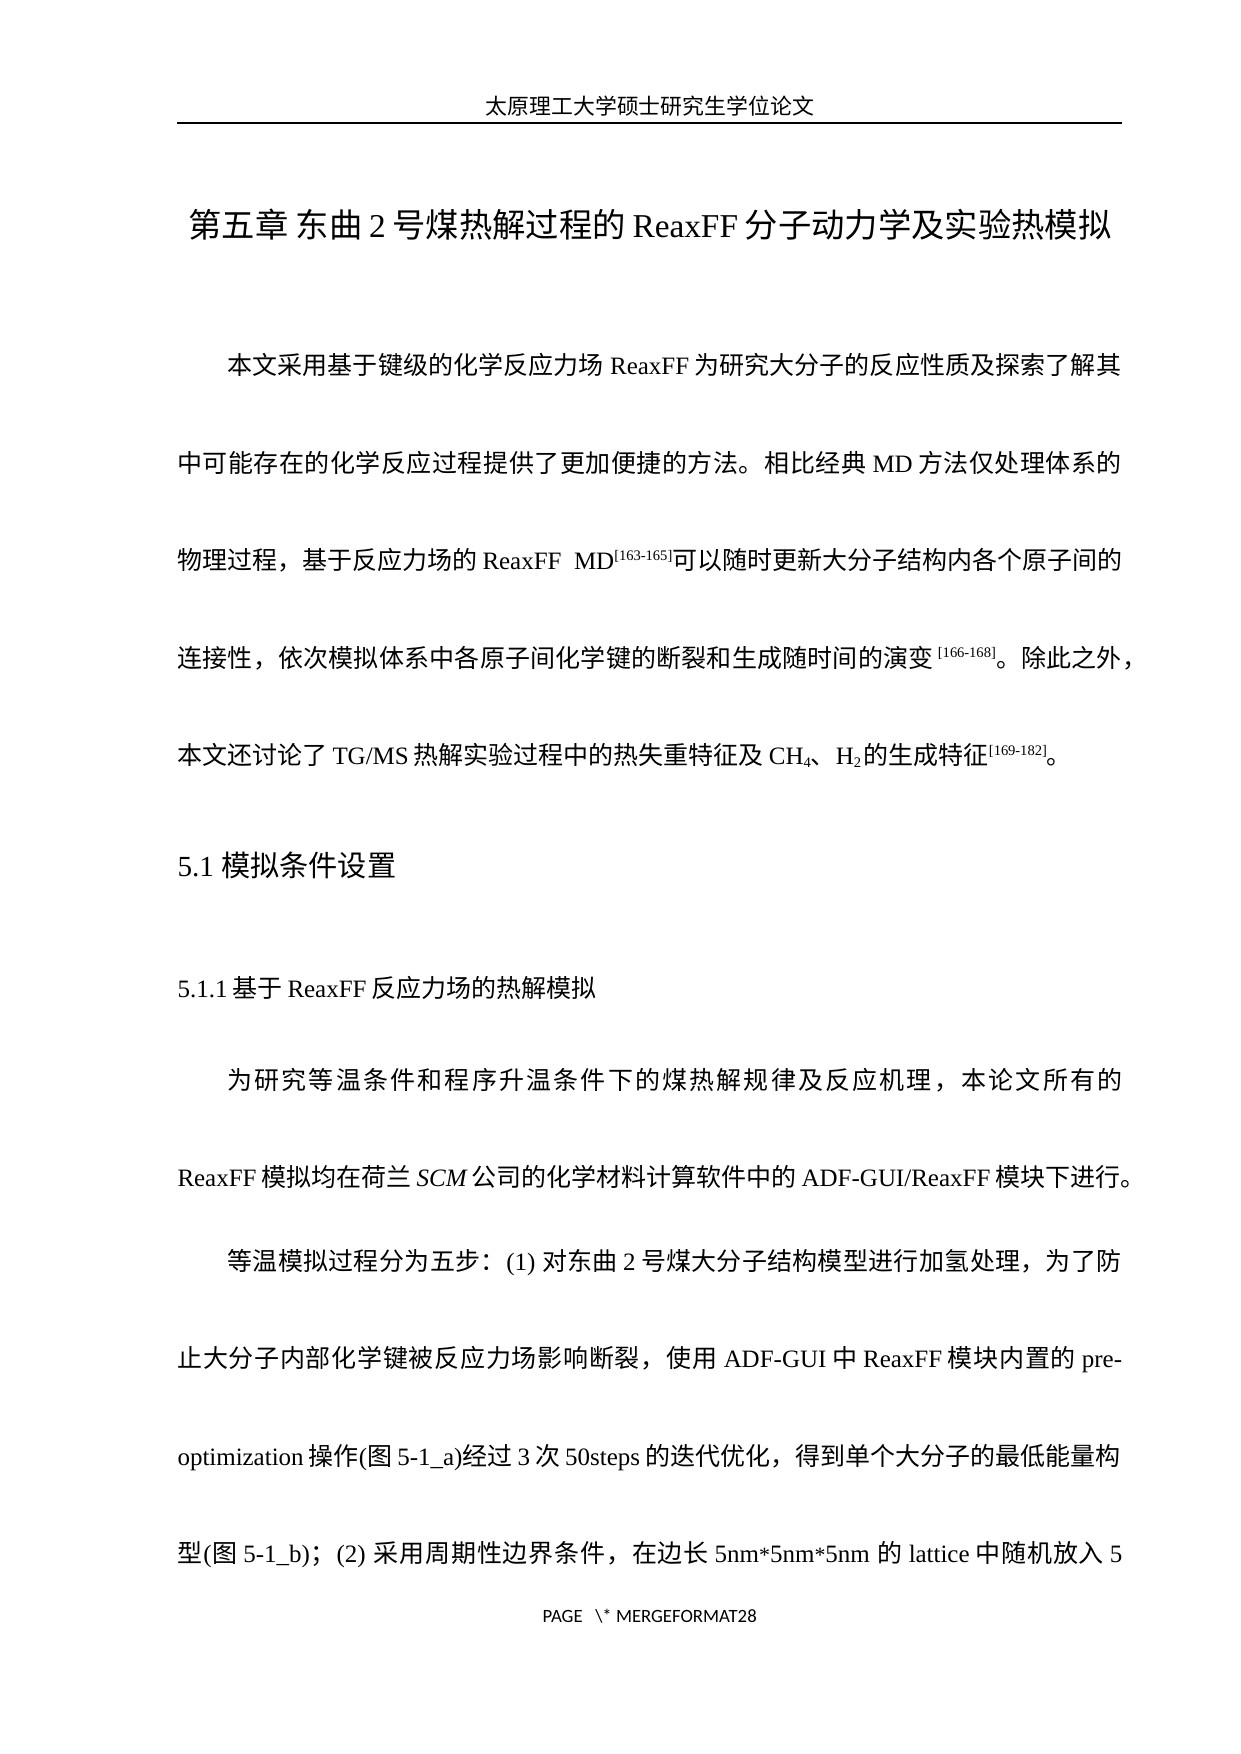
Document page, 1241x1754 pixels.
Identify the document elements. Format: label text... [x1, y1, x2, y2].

subtitle 5.1 模拟条件设置 [177, 832, 1122, 897]
subtitle 第五章 东曲2号煤热解过程的ReaxFF分子动力学及实验热模拟 [177, 190, 1122, 255]
text 为研究等温条件和程序升温条件下的煤热解规律及反应机理，本论文所有的ReaxFF模拟均在荷兰SCM公司的化学材料计算软件中的ADF-GUI/ReaxFF模块下进行。 [177, 1046, 1122, 1208]
text 本文采用基于键级的化学反应力场ReaxFF为研究大分子的反应性质及探索了解其中可能存在的化学反应过程提供了更加便捷的方法。相比经典MD方法仅处理体系的物理过程，基于反应力场的ReaxFF MD[163-165]可以随时更新大分子结构内各个原子间的连接性，依次模拟体系中各原子间化学键的断裂和生成随时间的演变 [166-168]。除此之外，本文还讨论了TG/MS热解实验过程中的热失重特征及CH4、H2的生成特征[169-182]。 [177, 331, 1122, 786]
text 5.1.1基于ReaxFF反应力场的热解模拟 [177, 954, 1122, 1019]
